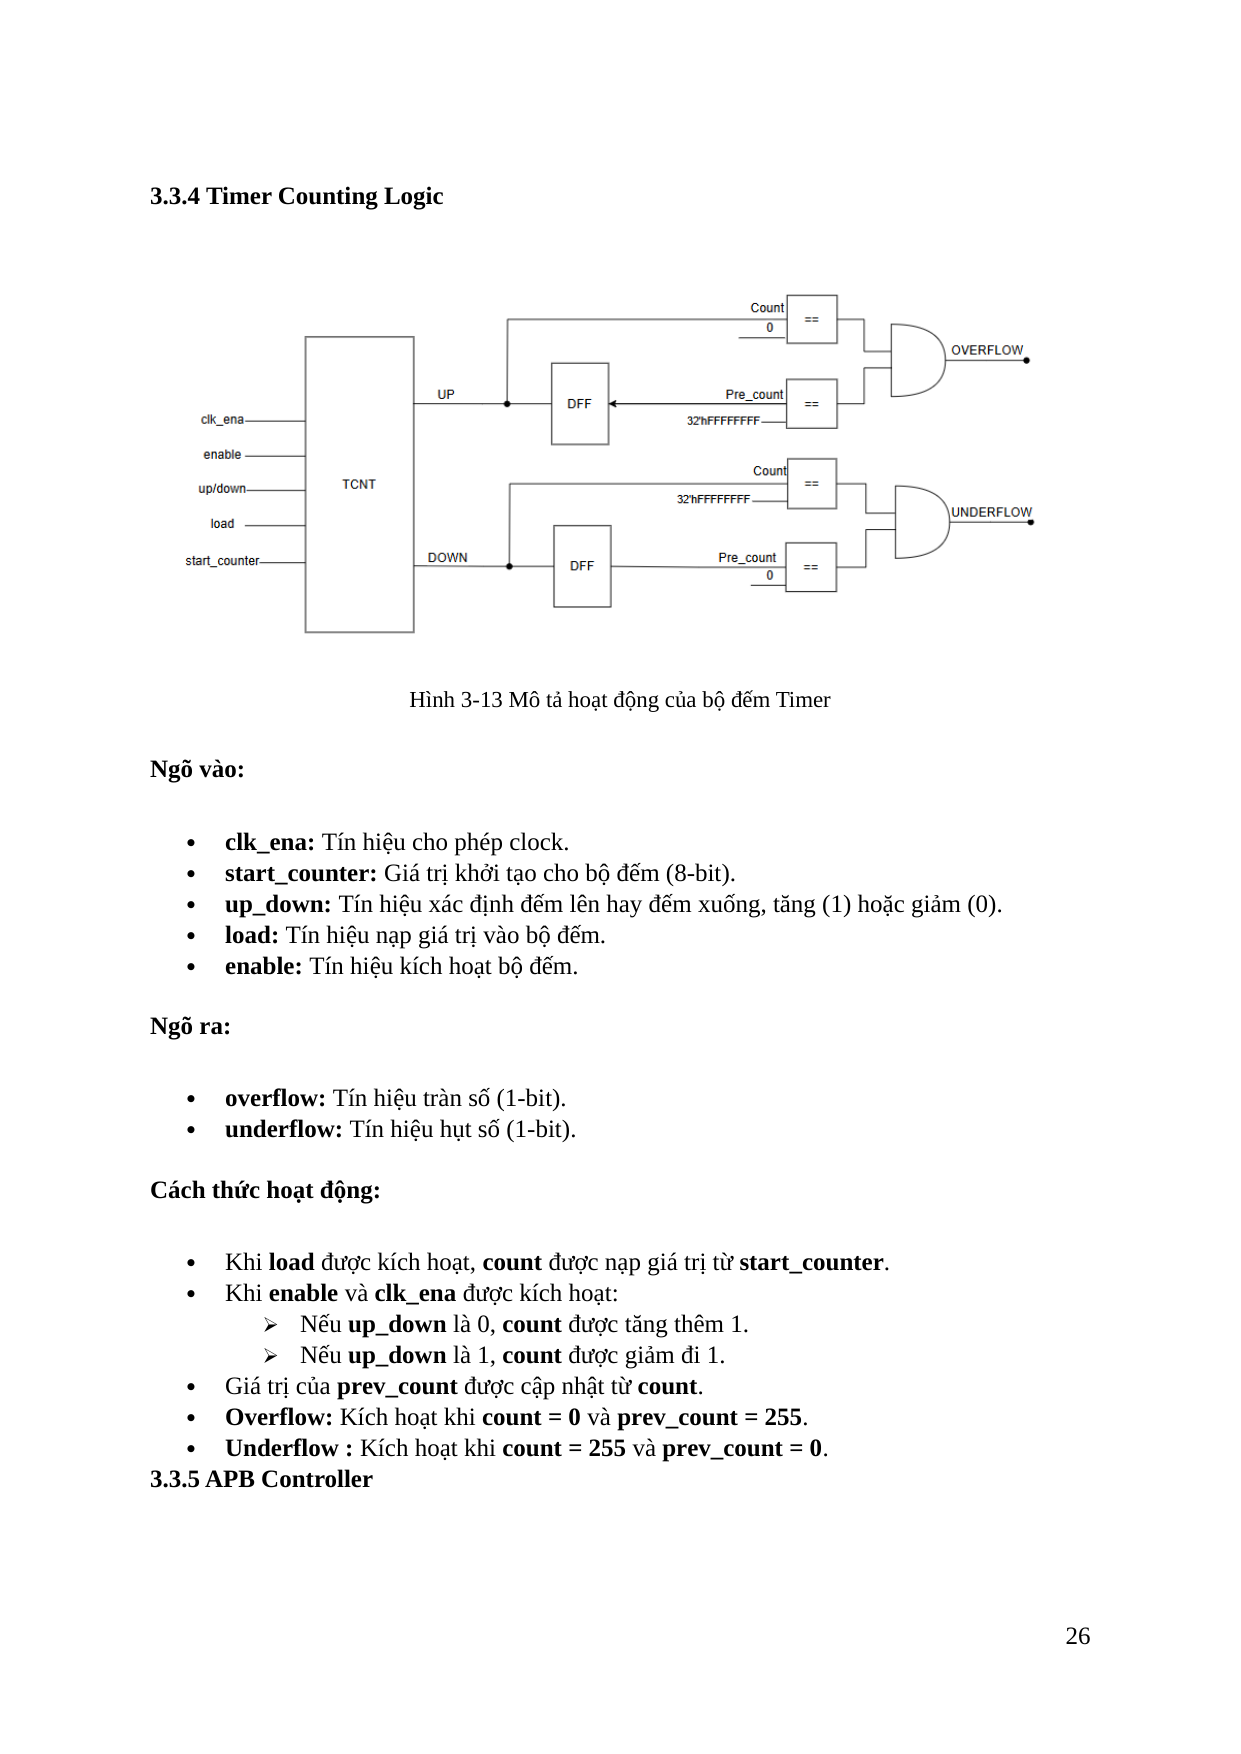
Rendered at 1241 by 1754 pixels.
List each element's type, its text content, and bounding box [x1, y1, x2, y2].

list enable: Tín hiệu kích hoạt bộ đếm. [187, 951, 1090, 980]
list Khi load được kích hoạt, count được nạp giá trị từ start_counter. [187, 1247, 1090, 1276]
list clk_ena: Tín hiệu cho phép clock. [187, 827, 1090, 856]
list Nếu up_down là 0, count được tăng thêm 1. [262, 1309, 1090, 1338]
list underflow: Tín hiệu hụt số (1-bit). [187, 1114, 1090, 1143]
list Nếu up_down là 1, count được giảm đi 1. [262, 1340, 1090, 1369]
text 3.3.5 APB Controller [150, 1464, 1090, 1493]
list Khi enable và clk_ena được kích hoạt: [187, 1278, 1090, 1307]
list Underflow : Kích hoạt khi count = 255 và prev_count = 0. [187, 1433, 1090, 1462]
list overflow: Tín hiệu tràn số (1-bit). [187, 1083, 1090, 1112]
text 3.3.4 Timer Counting Logic [150, 181, 1090, 210]
list up_down: Tín hiệu xác định đếm lên hay đếm xuống, tăng (1) hoặc giảm (0). [187, 889, 1090, 918]
picture [150, 240, 1091, 655]
list Overflow: Kích hoạt khi count = 0 và prev_count = 255. [187, 1402, 1090, 1431]
list Giá trị của prev_count được cập nhật từ count. [187, 1371, 1090, 1400]
text Ngõ ra: [150, 1011, 1090, 1040]
list load: Tín hiệu nạp giá trị vào bộ đếm. [187, 920, 1090, 949]
list start_counter: Giá trị khởi tạo cho bộ đếm (8-bit). [187, 858, 1090, 887]
text Cách thức hoạt động: [150, 1175, 1090, 1203]
text Ngõ vào: [150, 754, 1090, 783]
